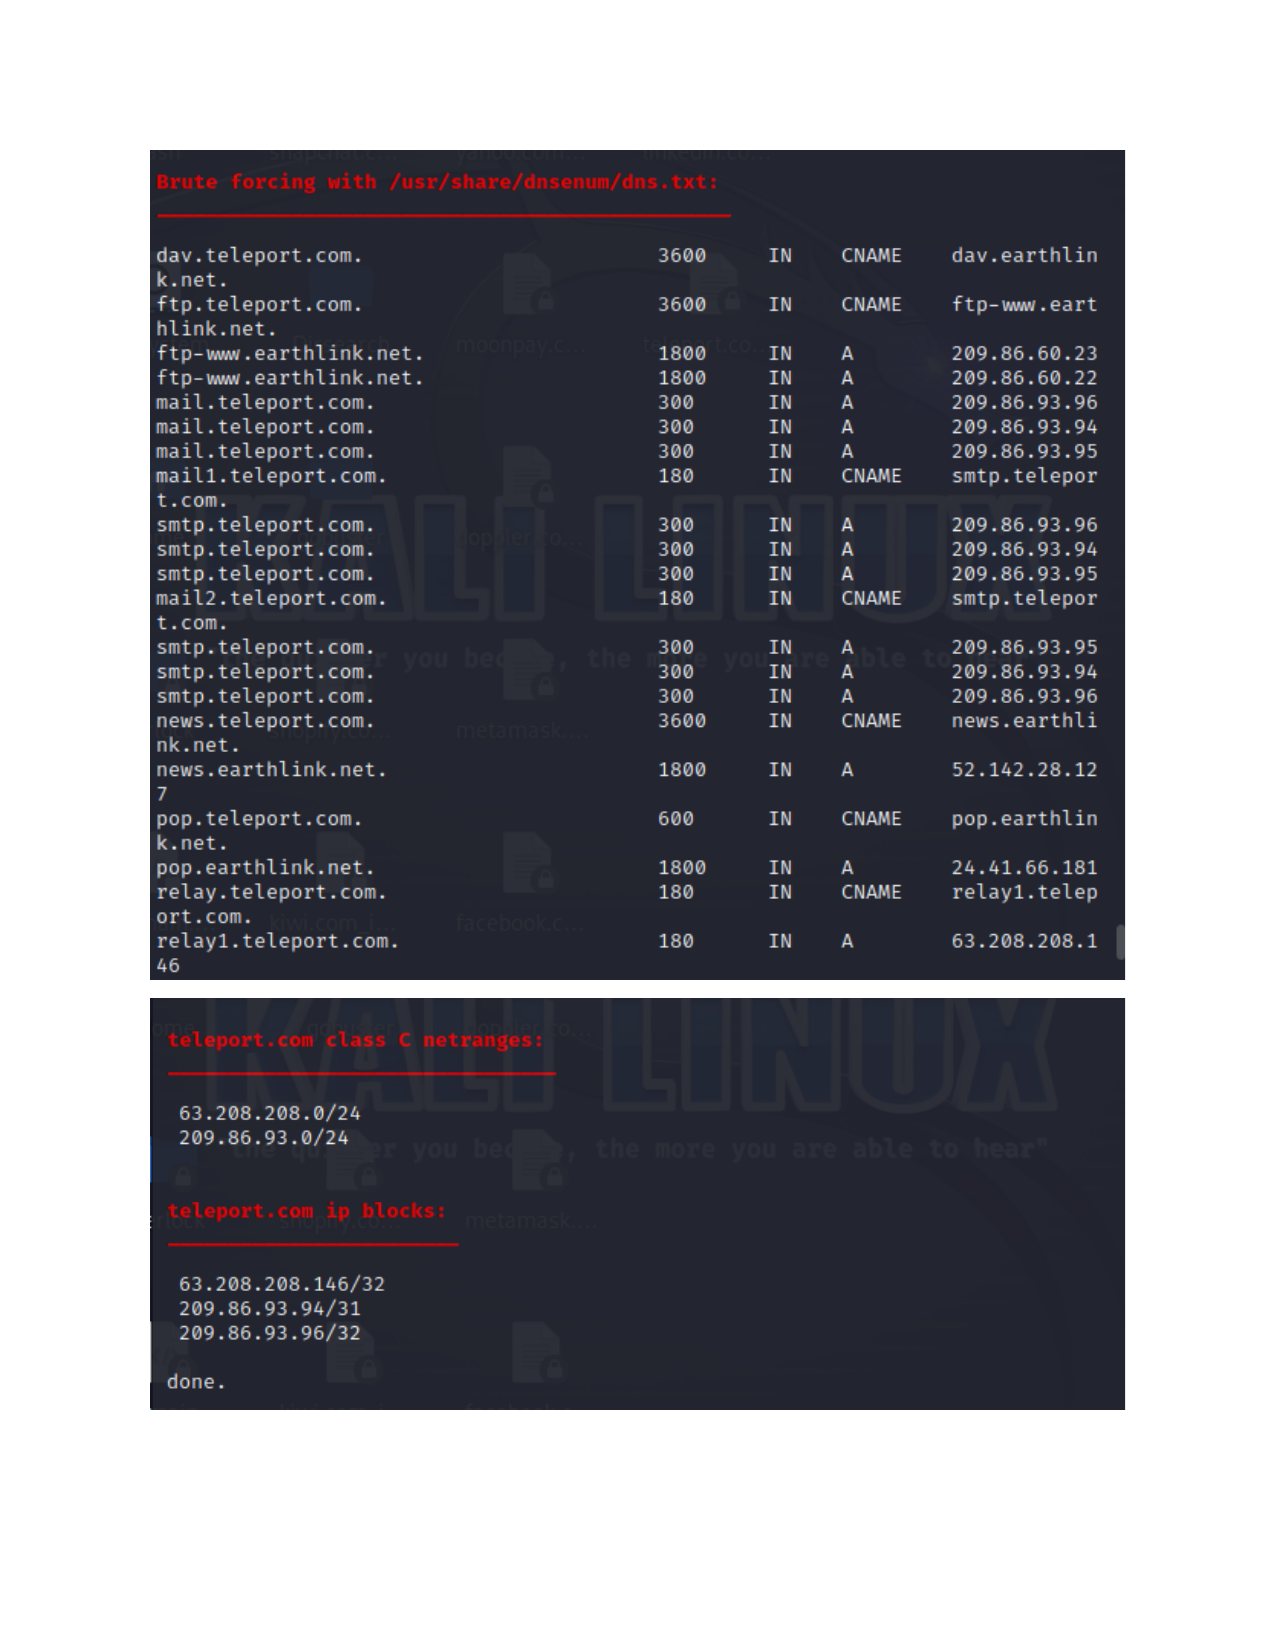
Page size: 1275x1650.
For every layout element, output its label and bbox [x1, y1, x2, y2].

picture [150, 998, 1125, 1410]
picture [150, 150, 1125, 980]
